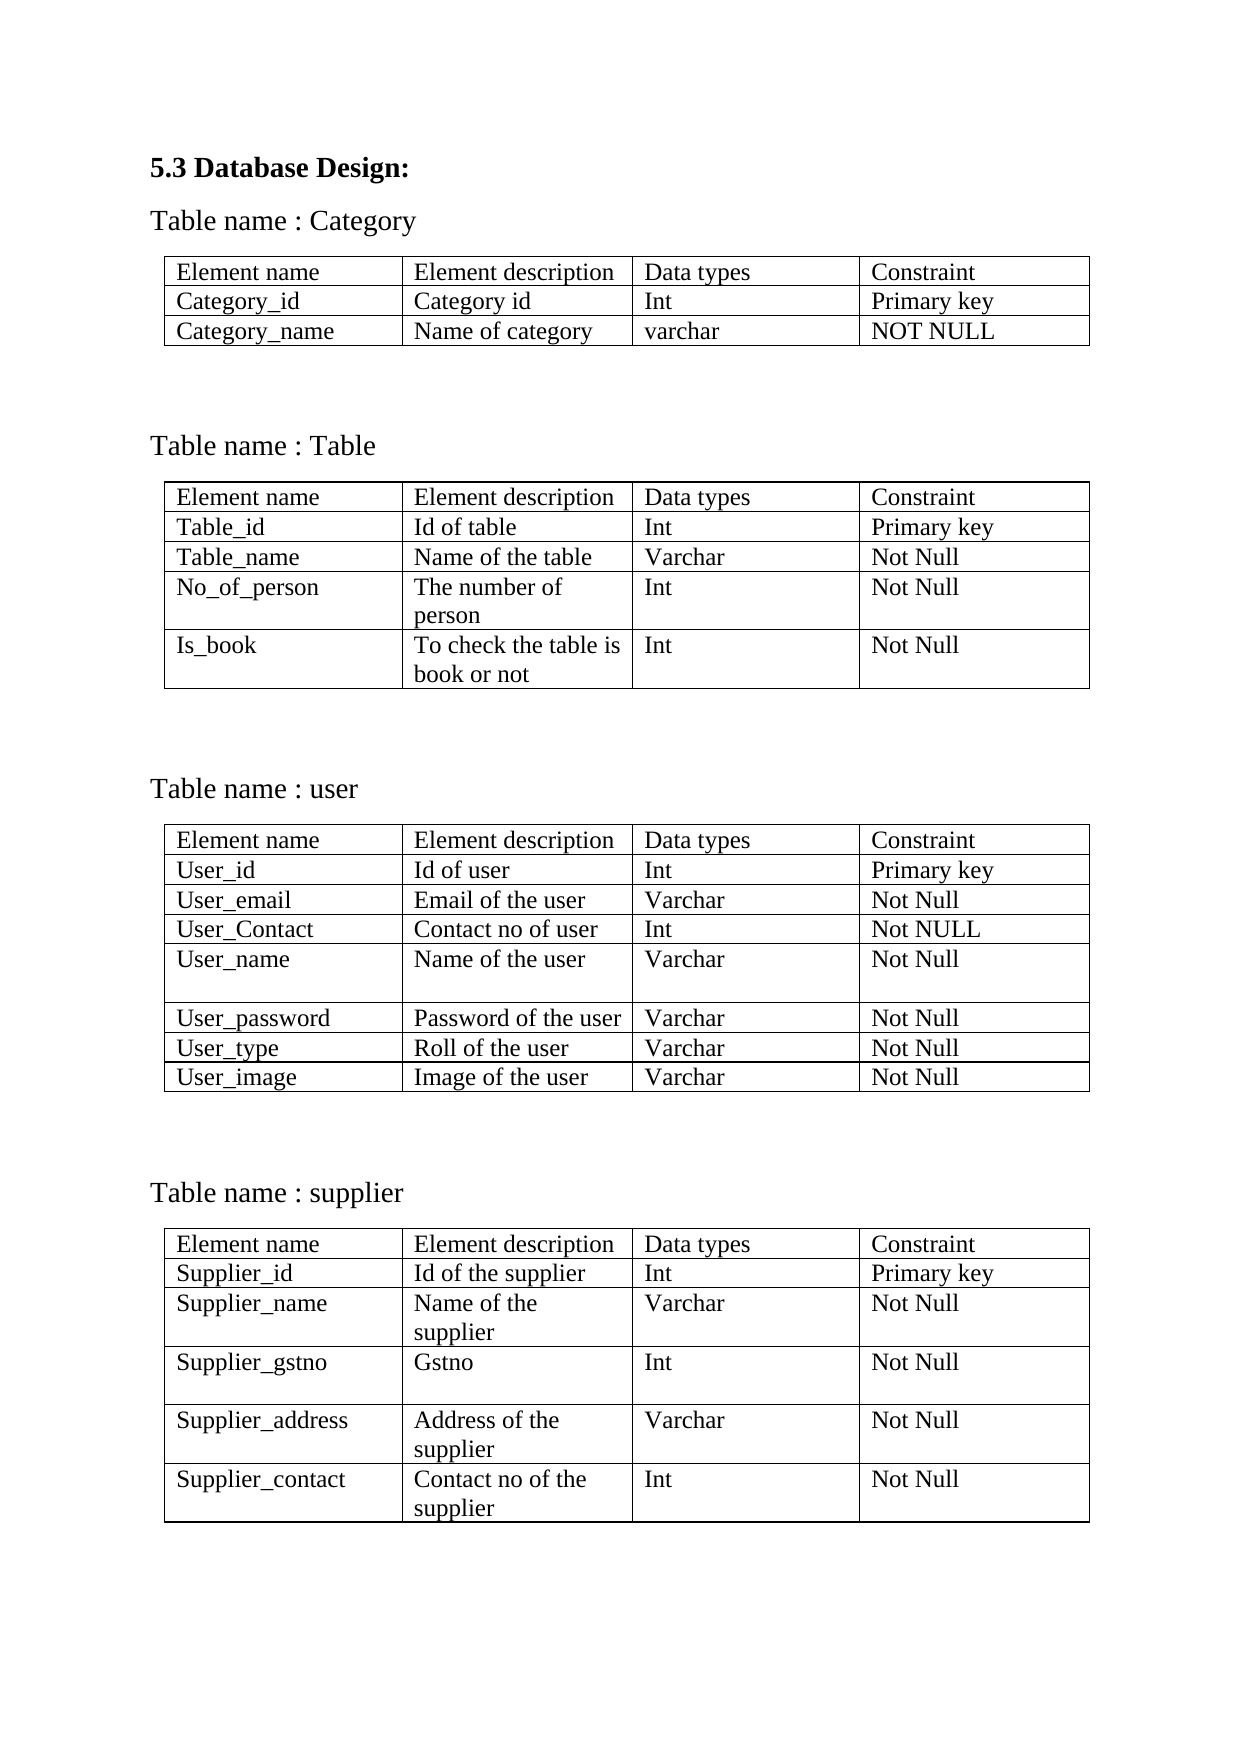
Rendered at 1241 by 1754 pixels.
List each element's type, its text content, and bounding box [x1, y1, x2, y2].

table_cell Not NULL [860, 915, 1089, 943]
table_header Element description [403, 1229, 632, 1257]
table_cell Int [633, 855, 859, 884]
table_cell Category_name [165, 316, 402, 345]
table_header Element name [165, 825, 402, 854]
table_cell Image of the user [403, 1063, 632, 1091]
table_cell User_image [165, 1063, 402, 1091]
table_cell The number of person [403, 572, 632, 629]
table_cell Not Null [860, 885, 1089, 913]
table_cell Not Null [860, 1063, 1089, 1091]
table_cell Int [633, 630, 859, 688]
table_cell Int [633, 512, 859, 541]
table_cell Address of the supplier [403, 1405, 632, 1463]
text Table name : user [150, 771, 1090, 805]
table_cell Varchar [633, 944, 859, 1002]
table_header Data types [633, 1229, 859, 1257]
table_cell Email of the user [403, 885, 632, 913]
table_header Element description [403, 257, 632, 285]
table_header Element name [165, 483, 402, 511]
table_cell Not Null [860, 630, 1089, 688]
table_cell Not Null [860, 944, 1089, 1002]
table_cell Not Null [860, 1464, 1089, 1521]
table_header Constraint [860, 483, 1089, 511]
table_cell Int [633, 1464, 859, 1521]
table_header Data types [633, 257, 859, 285]
table_cell User_id [165, 855, 402, 884]
table_cell Not Null [860, 572, 1089, 629]
table_cell varchar [633, 316, 859, 345]
table_cell Supplier_contact [165, 1464, 402, 1521]
table_cell Not Null [860, 1033, 1089, 1061]
table_cell Not Null [860, 1003, 1089, 1032]
table_cell Varchar [633, 1405, 859, 1463]
table_cell Supplier_address [165, 1405, 402, 1463]
table_cell No_of_person [165, 572, 402, 629]
table_cell Category_id [165, 286, 402, 315]
text Table name : supplier [150, 1175, 1090, 1208]
table_cell User_Contact [165, 915, 402, 943]
table_cell Primary key [860, 286, 1089, 315]
table_cell Not Null [860, 1405, 1089, 1463]
table_cell Id of user [403, 855, 632, 884]
table_cell Contact no of user [403, 915, 632, 943]
table_header Element description [403, 825, 632, 854]
text Table name : Table [150, 428, 1090, 462]
table_cell Not Null [860, 542, 1089, 571]
table_cell Table_id [165, 512, 402, 541]
table_cell Name of the user [403, 944, 632, 1002]
table_cell Varchar [633, 1063, 859, 1091]
table_header Data types [633, 483, 859, 511]
table_cell Is_book [165, 630, 402, 688]
table_cell Varchar [633, 885, 859, 913]
table_cell Int [633, 286, 859, 315]
table_cell Int [633, 1347, 859, 1404]
text 5.3 Database Design: [150, 150, 1090, 183]
table_cell Supplier_gstno [165, 1347, 402, 1404]
table_cell Primary key [860, 512, 1089, 541]
table_cell Varchar [633, 1033, 859, 1061]
table_cell Roll of the user [403, 1033, 632, 1061]
table_cell Varchar [633, 1288, 859, 1346]
table_cell Id of the supplier [403, 1259, 632, 1287]
table_cell Int [633, 915, 859, 943]
table_cell User_name [165, 944, 402, 1002]
table_cell Not Null [860, 1347, 1089, 1404]
table_cell User_email [165, 885, 402, 913]
table_cell Id of table [403, 512, 632, 541]
table_header Constraint [860, 1229, 1089, 1257]
table_header Constraint [860, 257, 1089, 285]
table_cell Supplier_name [165, 1288, 402, 1346]
table_cell Name of the table [403, 542, 632, 571]
table_cell Varchar [633, 1003, 859, 1032]
table_cell Password of the user [403, 1003, 632, 1032]
table_cell Supplier_id [165, 1259, 402, 1287]
table_cell User_type [165, 1033, 402, 1061]
table_cell Category id [403, 286, 632, 315]
table_cell Varchar [633, 542, 859, 571]
table_cell Int [633, 572, 859, 629]
table_cell Name of the supplier [403, 1288, 632, 1346]
table_header Constraint [860, 825, 1089, 854]
table_header Element name [165, 1229, 402, 1257]
table_header Element name [165, 257, 402, 285]
table_cell Primary key [860, 1259, 1089, 1287]
table_cell Gstno [403, 1347, 632, 1404]
table_cell Table_name [165, 542, 402, 571]
table_cell Primary key [860, 855, 1089, 884]
table_header Data types [633, 825, 859, 854]
table_cell Int [633, 1259, 859, 1287]
table_cell Contact no of the supplier [403, 1464, 632, 1521]
table_cell User_password [165, 1003, 402, 1032]
table_cell Not Null [860, 1288, 1089, 1346]
table_header Element description [403, 483, 632, 511]
text Table name : Category [150, 203, 1090, 236]
table_cell To check the table is book or not [403, 630, 632, 688]
table_cell Name of category [403, 316, 632, 345]
table_cell NOT NULL [860, 316, 1089, 345]
